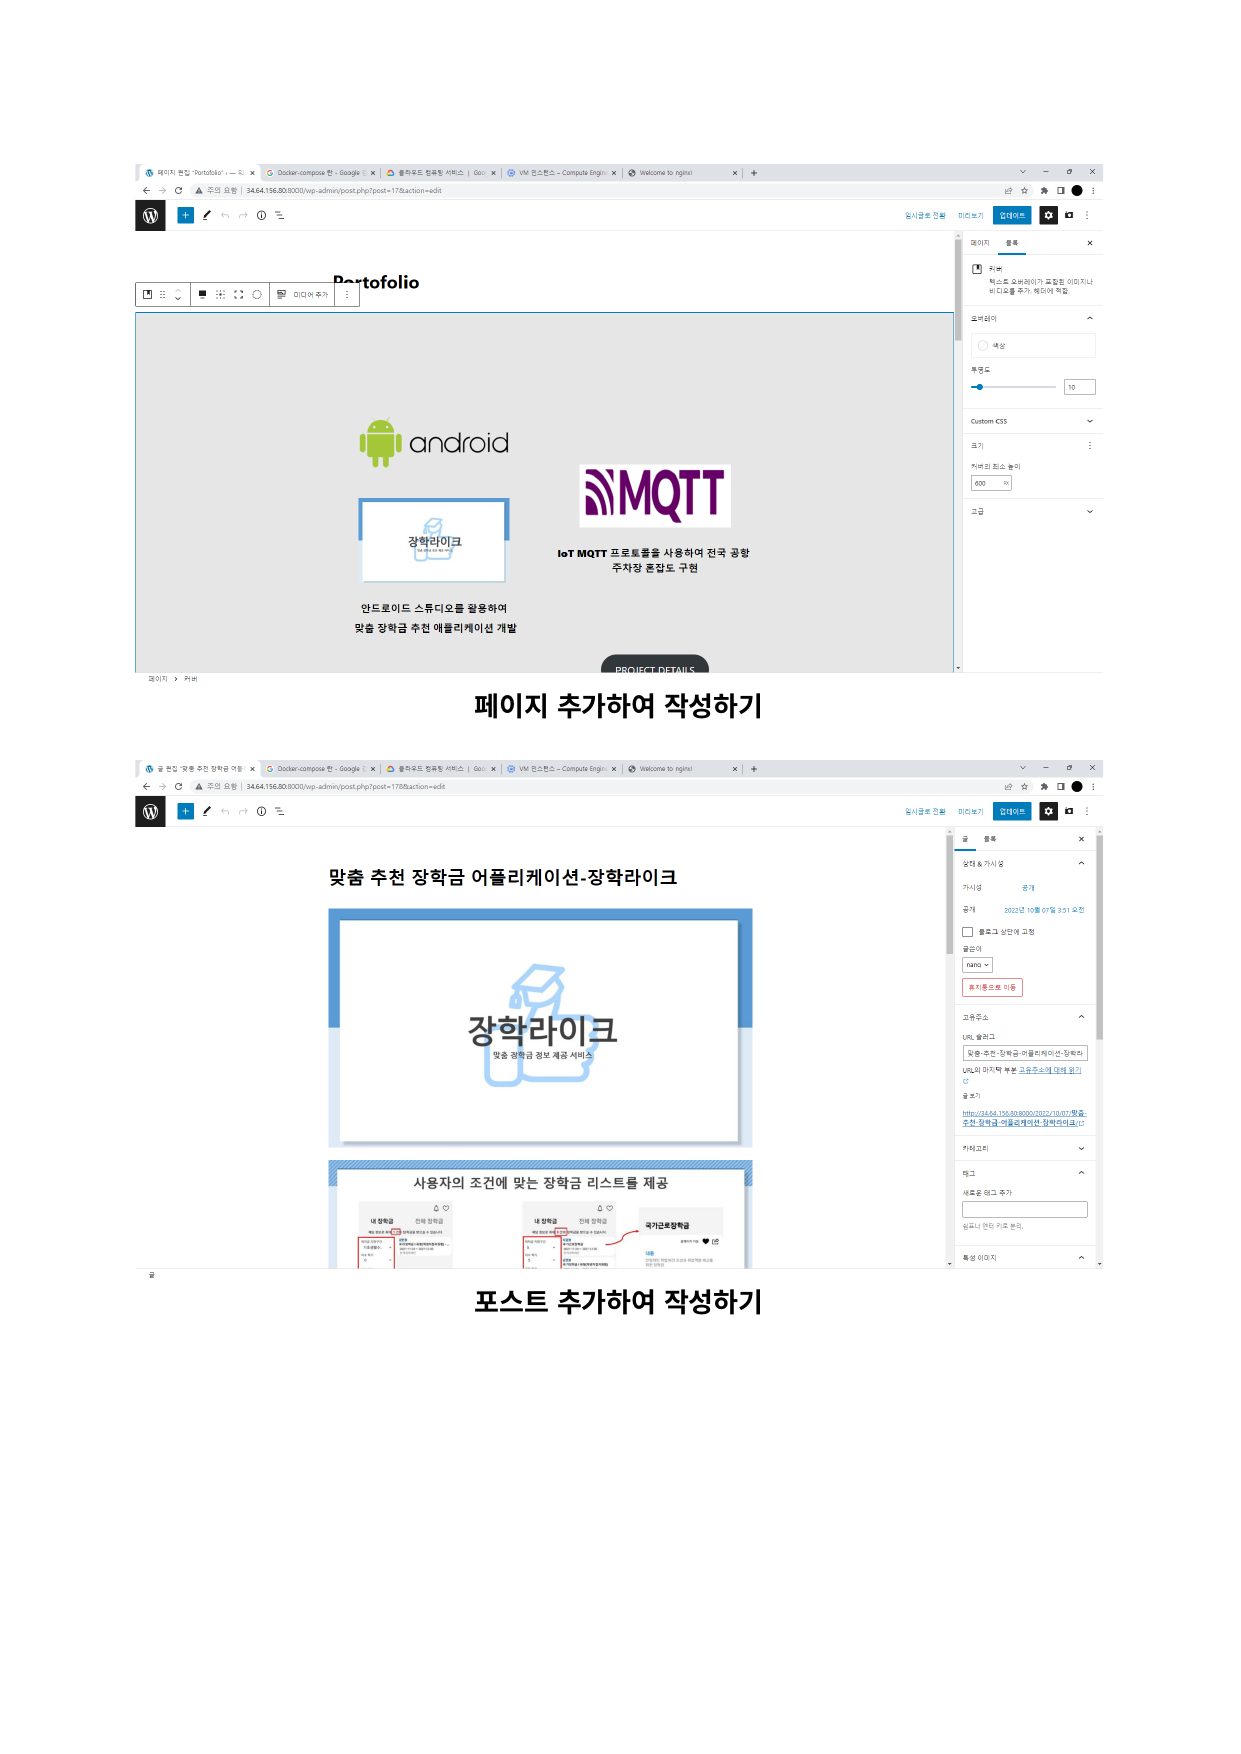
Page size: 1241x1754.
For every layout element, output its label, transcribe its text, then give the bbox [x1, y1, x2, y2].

picture [135, 164, 1104, 685]
text 페이지 추가하여 작성하기 [135, 685, 1103, 724]
picture [135, 760, 1104, 1281]
text 포스트 추가하여 작성하기 [135, 1281, 1103, 1320]
